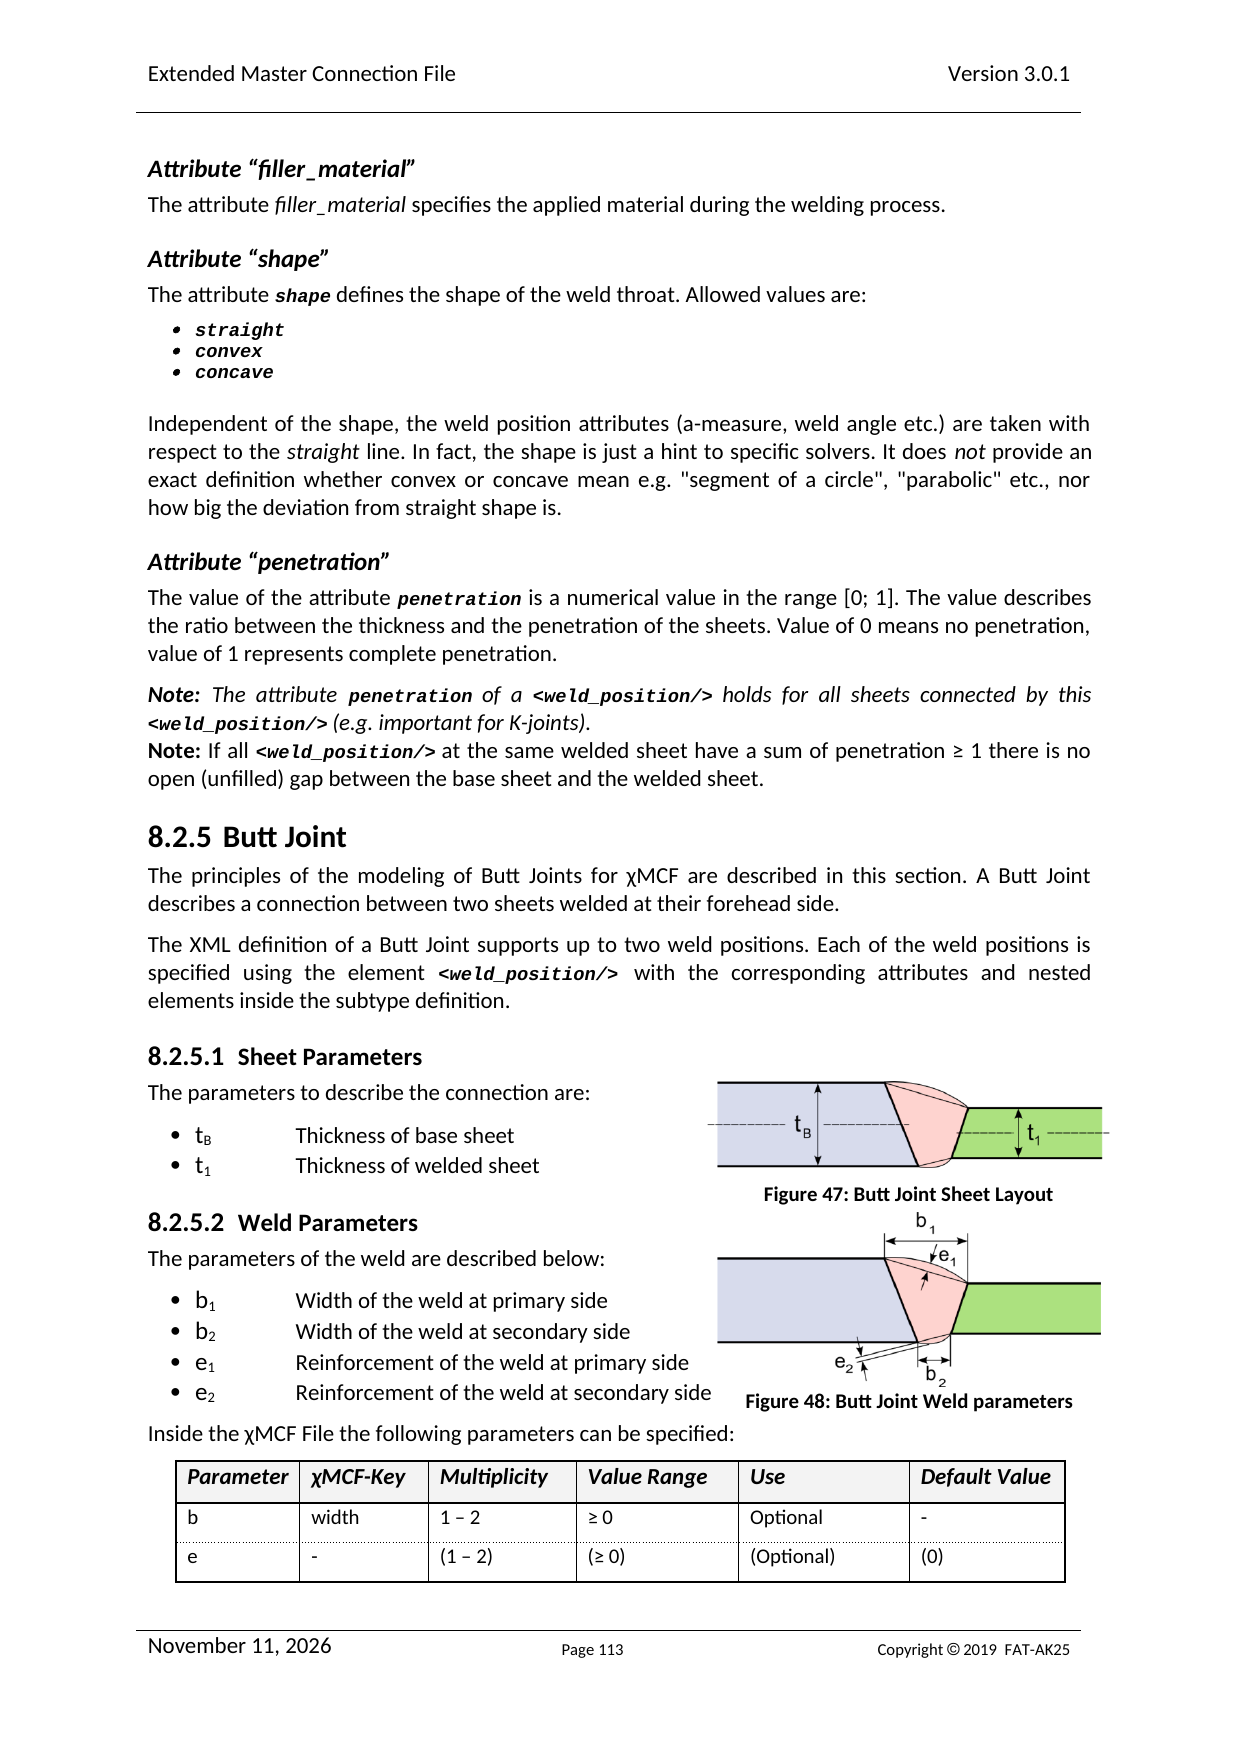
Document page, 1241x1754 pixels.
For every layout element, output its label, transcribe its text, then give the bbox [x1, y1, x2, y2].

subtitle The attribute filler_material specifies the applied material during the welding process. [148, 190, 1092, 218]
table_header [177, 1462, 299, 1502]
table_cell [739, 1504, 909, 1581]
list e2 Reinforcement of the weld at secondary side [171, 1376, 1092, 1407]
subtitle Butt Joint [148, 817, 1092, 855]
list b1 Width of the weld at primary side [171, 1284, 717, 1315]
list e1 Reinforcement of the weld at primary side [171, 1346, 717, 1376]
picture [707, 1081, 1110, 1168]
subtitle Attribute “shape” [148, 243, 1092, 274]
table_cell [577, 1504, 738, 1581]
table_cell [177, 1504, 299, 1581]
text Inside the χMCF File the following parameters can be specified: [148, 1419, 1092, 1447]
list t1 Thickness of welded sheet [171, 1149, 1092, 1180]
list tB Thickness of base sheet [171, 1119, 707, 1149]
picture [717, 1212, 1101, 1387]
text The parameters to describe the connection are: [148, 1078, 1092, 1106]
list b2 Width of the weld at secondary side [171, 1315, 717, 1346]
text The principles of the modeling of Butt Joints for χMCF are described in this section. A Butt Joint describes a connection between two sheets welded at their forehead side. [148, 861, 1092, 917]
text Independent of the shape, the weld position attributes (a-measure, weld angle etc.) are taken with respect to the straight line. In fact, the shape is just a hint to specific solvers. It does not provide an exact definition whether convex or concave mean e.g. "segment of a circle", "parabolic" etc., nor how big the deviation from straight shape is. [148, 409, 1092, 522]
text Note: If all <weld_position/> at the same welded sheet have a sum of penetration ≥ 1 there is no open (unfilled) gap between the base sheet and the welded sheet. [148, 736, 1092, 792]
list concave [171, 363, 1092, 384]
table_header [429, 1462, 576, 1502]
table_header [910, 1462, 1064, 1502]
text The value of the attribute penetration is a numerical value in the range [0; 1]. The value describes the ratio between the thickness and the penetration of the sheets. Value of 0 means no penetration, value of 1 represents complete penetration. [148, 583, 1092, 667]
subtitle Sheet Parameters [148, 1039, 1092, 1072]
subtitle Attribute “penetration” [148, 547, 1092, 577]
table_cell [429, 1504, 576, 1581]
list convex [171, 342, 1092, 363]
subtitle Weld Parameters [148, 1205, 1092, 1238]
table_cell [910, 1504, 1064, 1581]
text The attribute shape defines the shape of the weld throat. Allowed values are: [148, 280, 1092, 308]
text Note: The attribute penetration of a <weld_position/> holds for all sheets connected by this <weld_position/> (e.g. important for K-joints). [148, 680, 1092, 736]
text The XML definition of a Butt Joint supports up to two weld positions. Each of the weld positions is specified using the element <weld_position/> with the corresponding attributes and nested elements inside the subtype definition. [148, 930, 1092, 1014]
subtitle Attribute “filler_material” [148, 154, 1092, 184]
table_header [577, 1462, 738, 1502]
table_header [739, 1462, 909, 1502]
list straight [171, 321, 1092, 342]
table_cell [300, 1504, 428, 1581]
text The parameters of the weld are described below: [148, 1244, 717, 1272]
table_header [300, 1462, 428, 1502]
